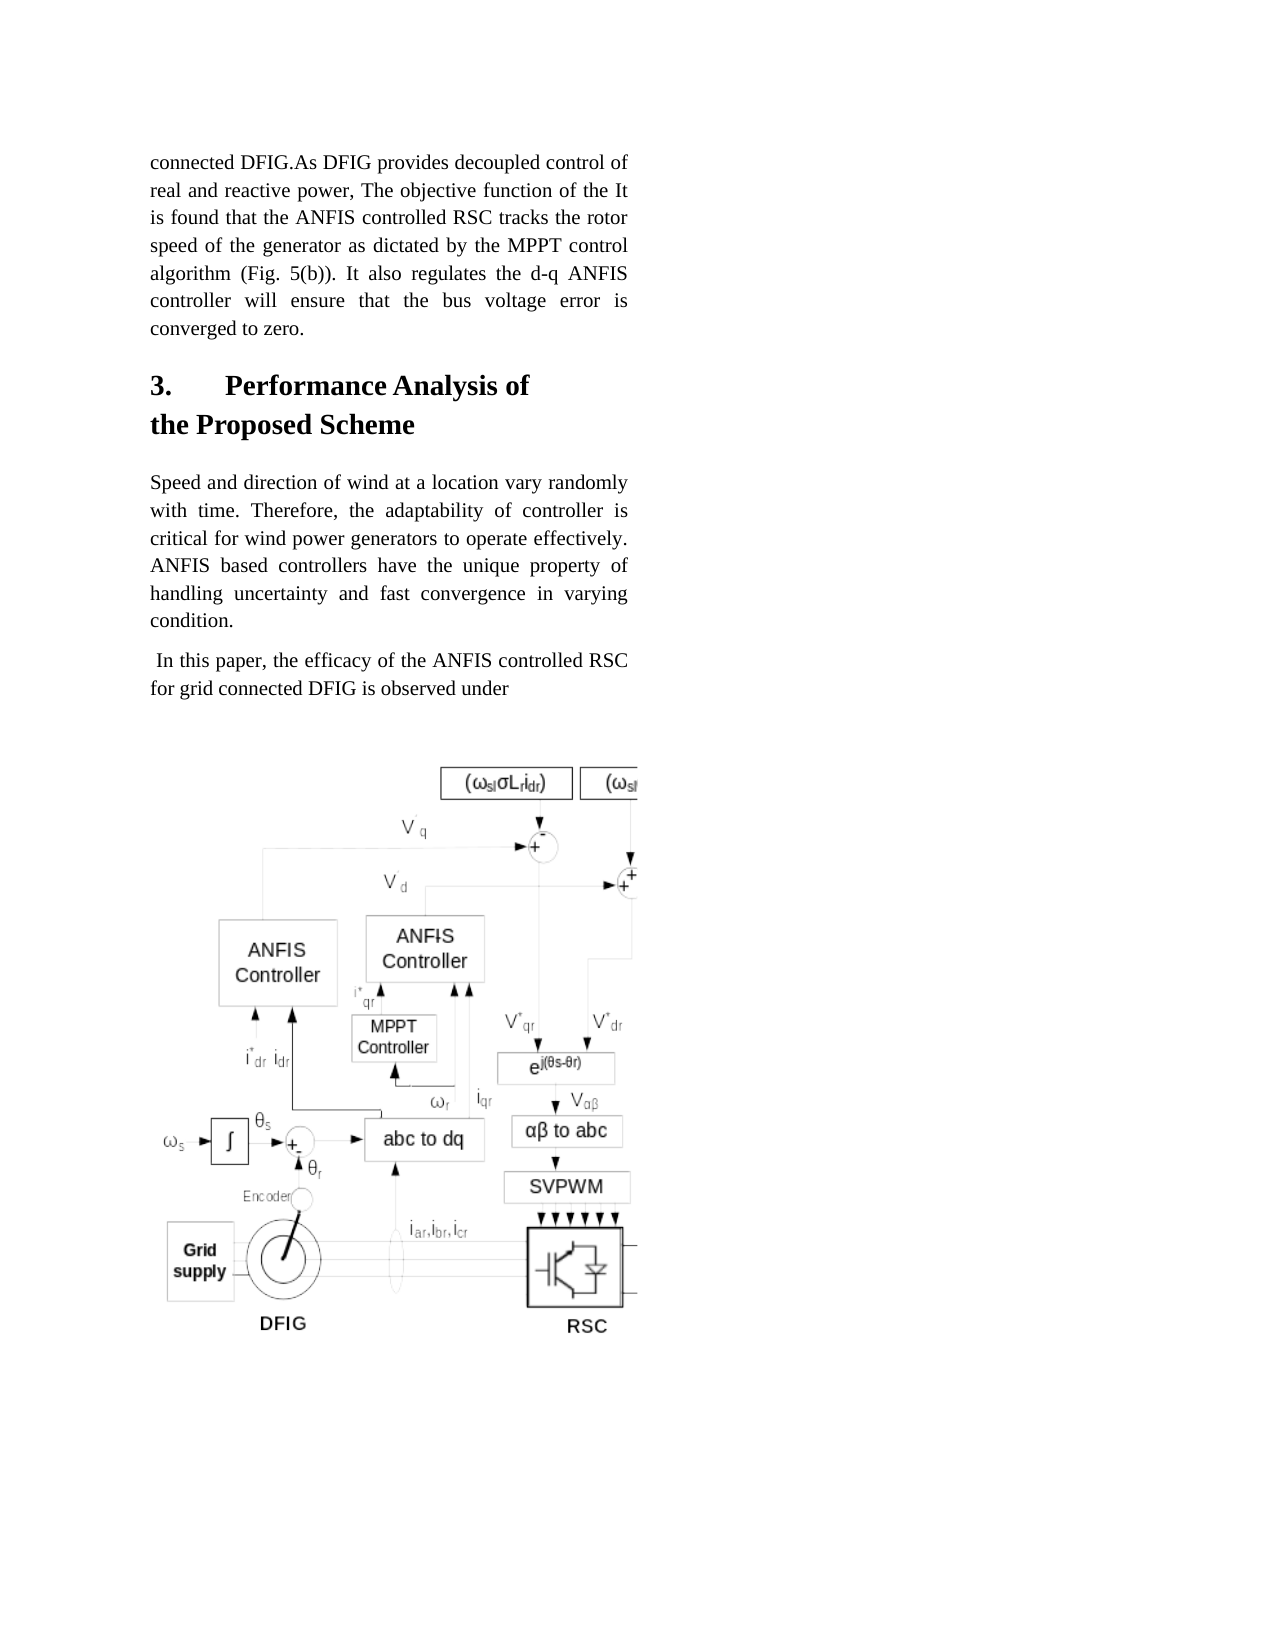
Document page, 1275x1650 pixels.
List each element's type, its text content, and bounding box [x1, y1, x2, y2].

text Speed and direction of wind at a location vary randomly with time. Therefore, the adaptability of controller is critical for wind power generators to operate effectively. ANFIS based controllers have the unique property of handling uncertainty and fast convergence in varying condition. [150, 470, 629, 632]
text In this paper, the efficacy of the ANFIS controlled RSC for grid connected DFIG is observed under [150, 648, 629, 700]
subtitle Performance Analysis of the Proposed Scheme [150, 368, 569, 440]
text The rotor side converter magnetizes the machine through the rotor side converter. Fig. 3 shows the RSC control scheme using the proposed ANFIS architecture for grid connected DFIG.As DFIG provides decoupled control of real and reactive power, The objective function of the It is found that the ANFIS controlled RSC tracks the rotor speed of the generator as dictated by the MPPT control algorithm (Fig. 5(b)). It also regulates the d-q ANFIS controller will ensure that the bus voltage error is converged to zero. [150, 150, 629, 340]
